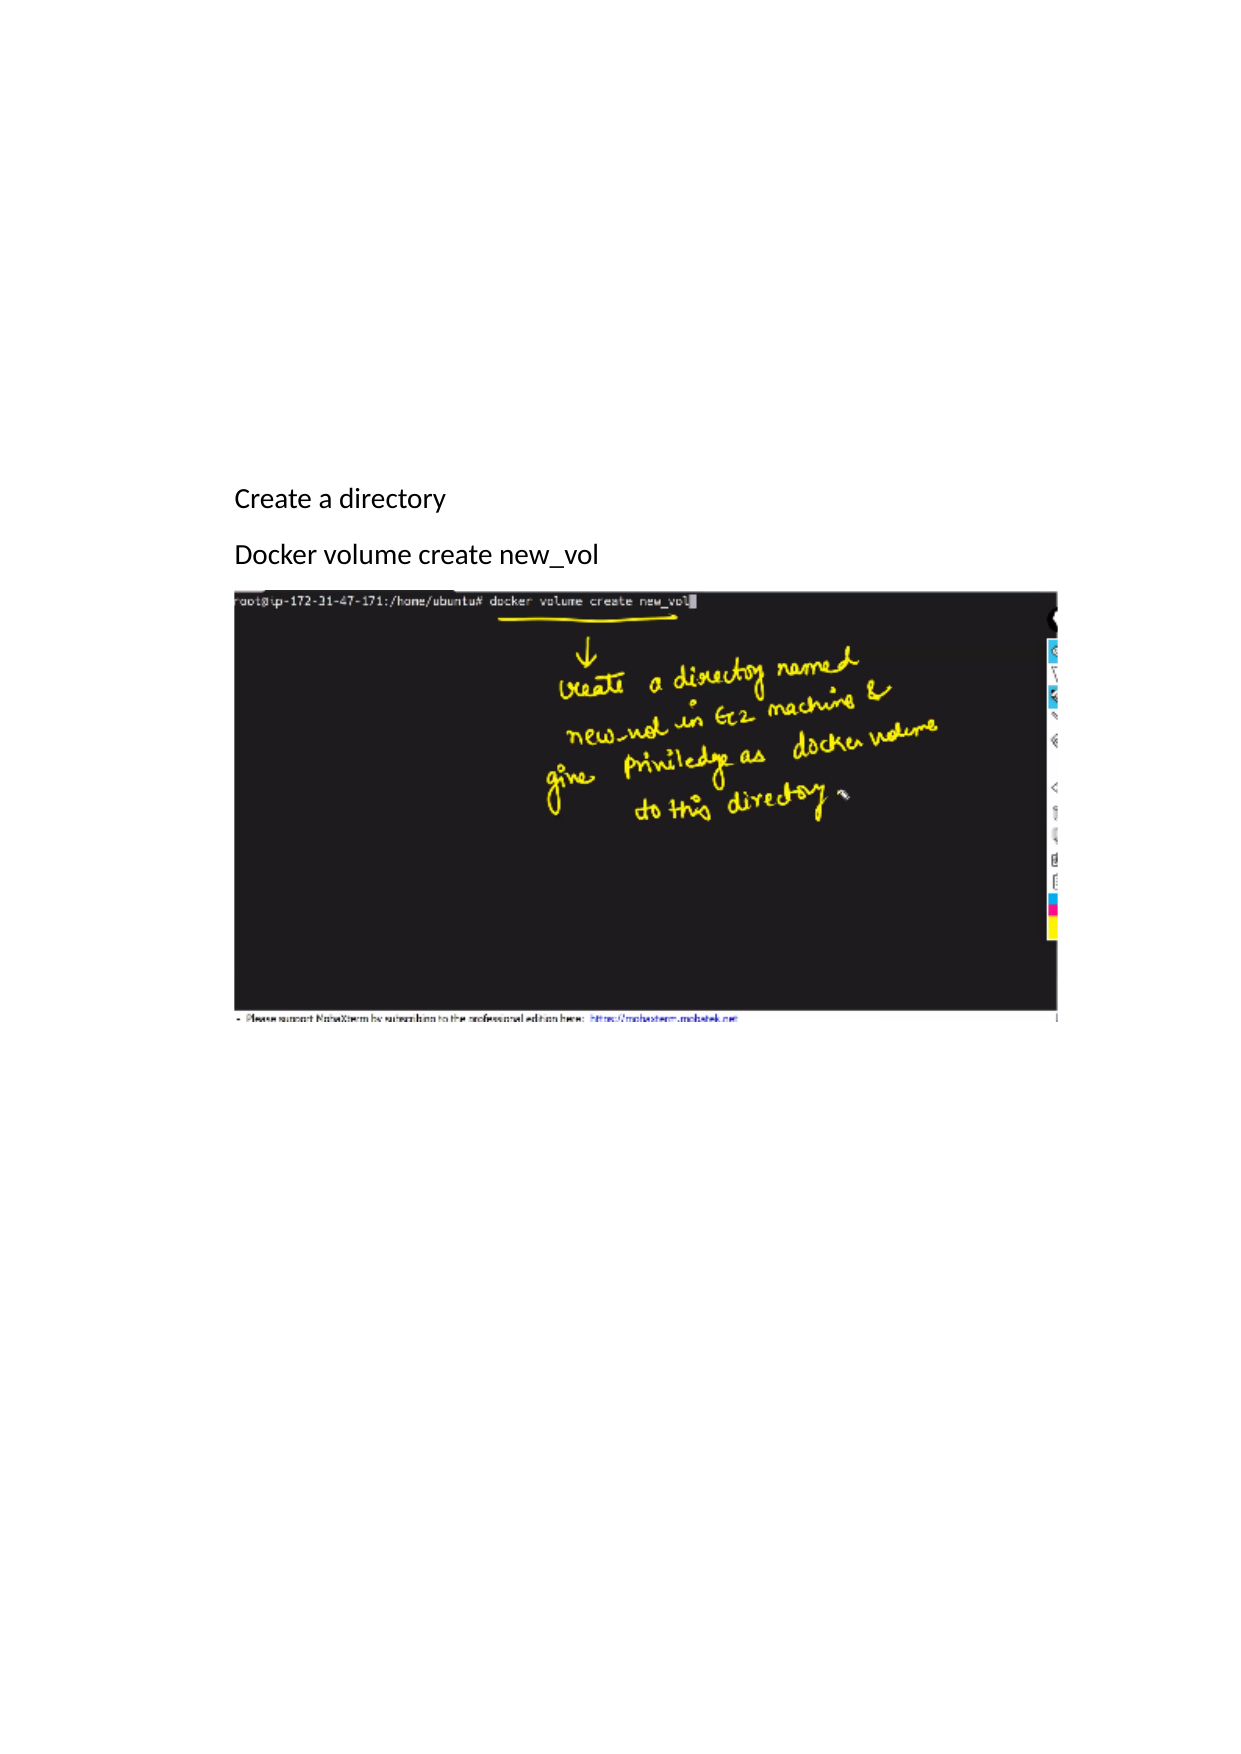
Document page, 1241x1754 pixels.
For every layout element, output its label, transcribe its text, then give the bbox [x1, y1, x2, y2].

text Docker volume create new_vol [234, 536, 1090, 571]
picture [234, 590, 1058, 1022]
text Create a directory [234, 481, 1090, 516]
